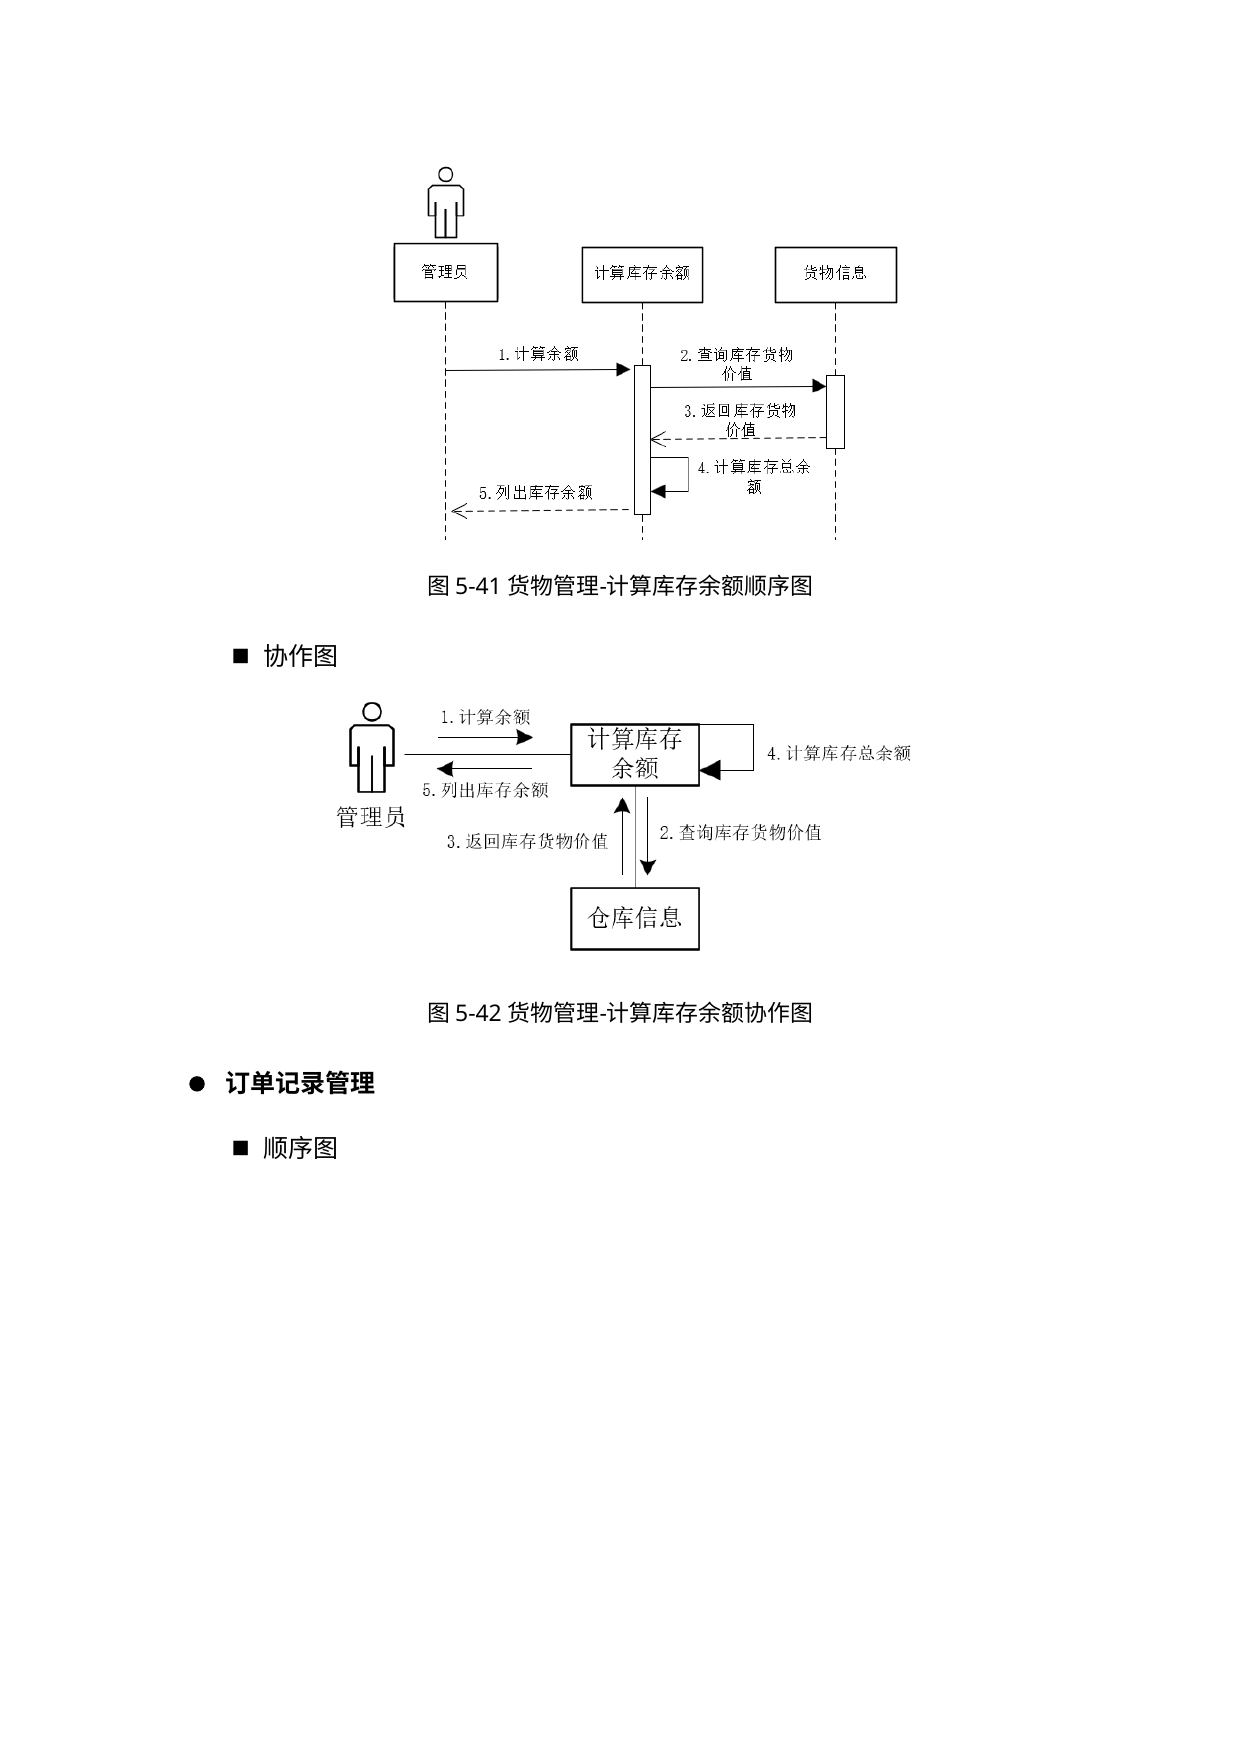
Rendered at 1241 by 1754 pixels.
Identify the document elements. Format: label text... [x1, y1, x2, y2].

list 订单记录管理 [187, 1049, 1053, 1114]
picture [373, 162, 912, 540]
list 图5-42 货物管理-计算库存余额协作图 [187, 979, 1053, 1044]
list 协作图 [231, 622, 1053, 687]
list 图5-41 货物管理-计算库存余额顺序图 [187, 552, 1053, 617]
picture [317, 687, 923, 962]
list 顺序图 [231, 1114, 1053, 1179]
